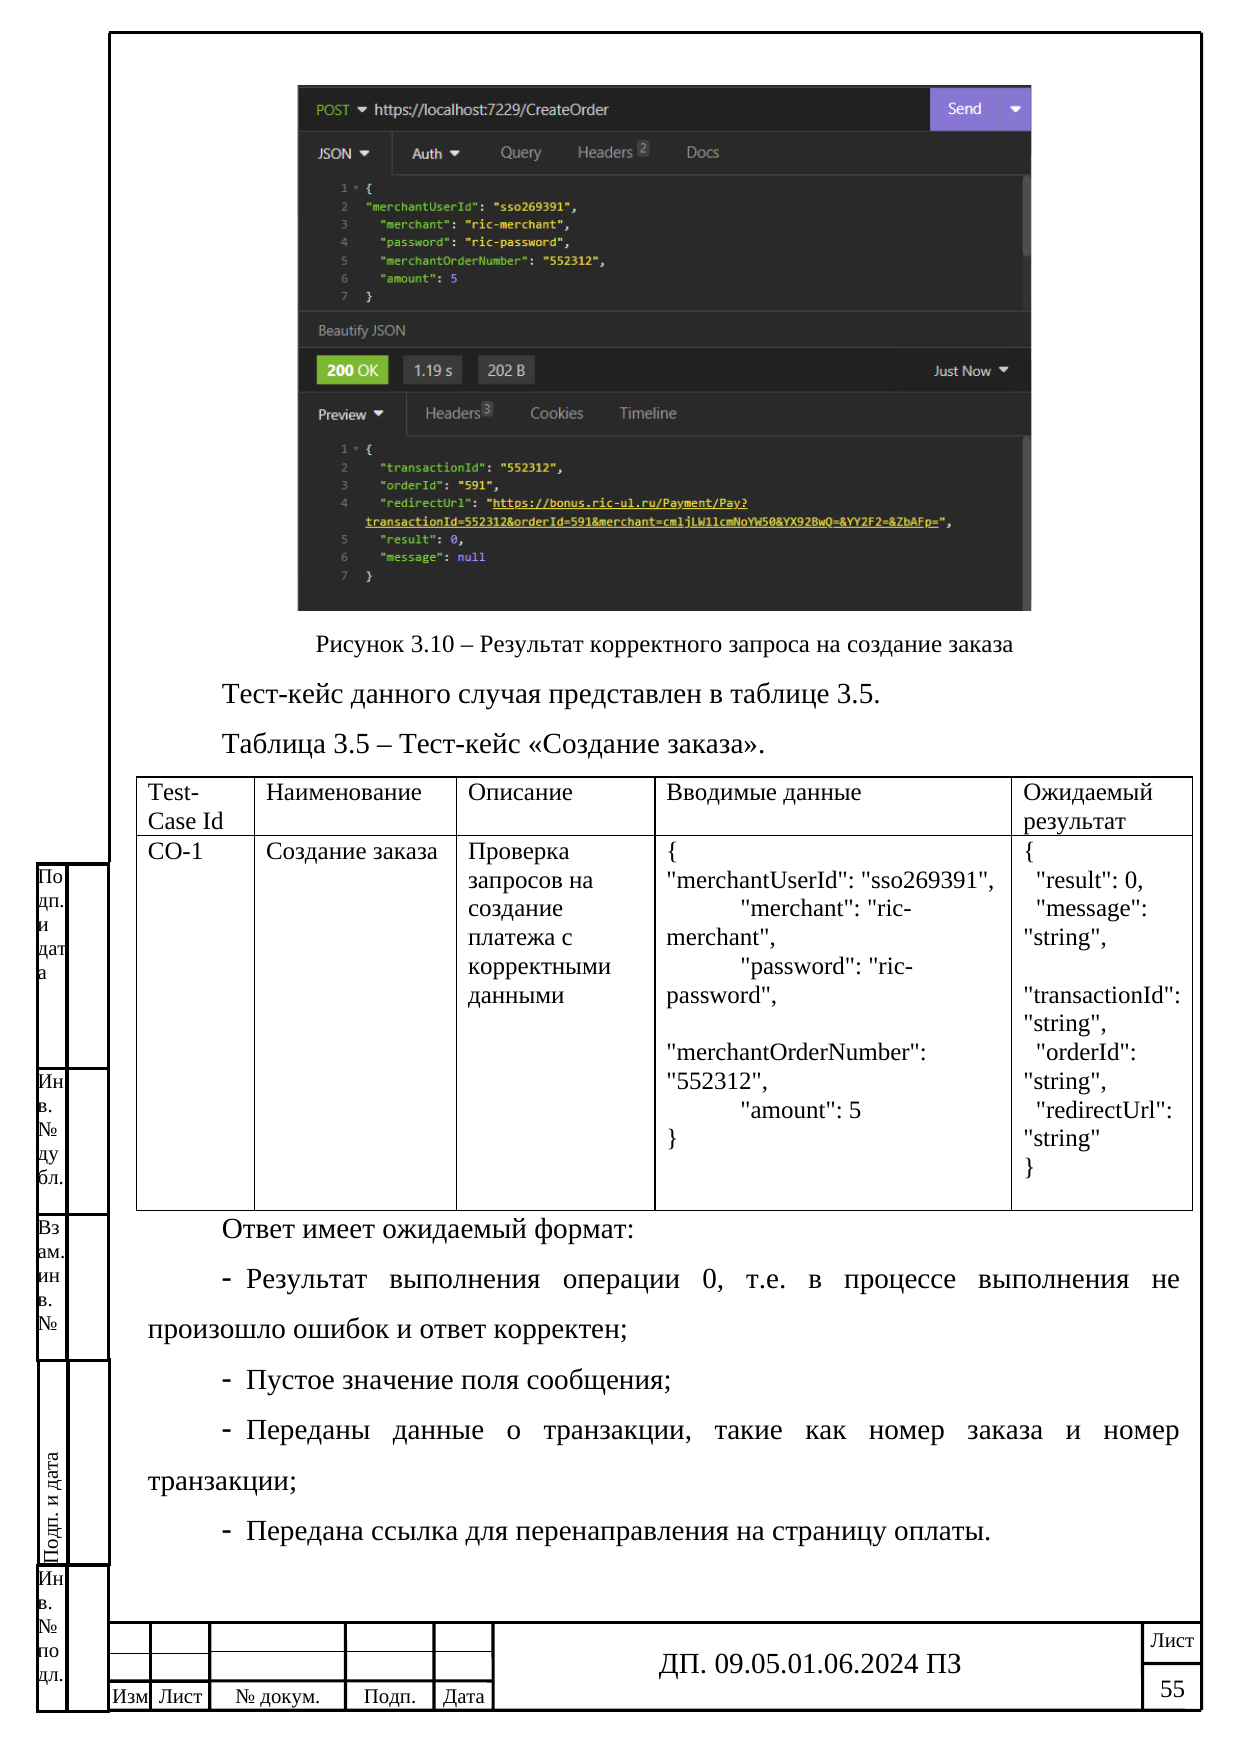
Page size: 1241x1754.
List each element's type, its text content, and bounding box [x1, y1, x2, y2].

table_cell Создание заказа [255, 836, 456, 1210]
table_header Test-Case Id [137, 778, 254, 835]
table_cell { "result": 0, "message": "string", "transactionId": "string", "orderId": "string", "redirectUrl": "string" } [1012, 836, 1192, 1210]
text Ответ имеет ожидаемый формат: [148, 1211, 1181, 1244]
text Пустое значение поля сообщения; [148, 1362, 1181, 1396]
table_cell Проверка запросов на создание платежа с корректными данными [457, 836, 654, 1210]
table_header Ожидаемый результат [1012, 778, 1192, 835]
text Тест-кейс данного случая представлен в таблице 3.5. [148, 676, 1181, 709]
text Рисунок 3.10 – Результат корректного запроса на создание заказа [148, 629, 1181, 658]
text Передана ссылка для перенаправления на страницу оплаты. [148, 1513, 1181, 1547]
table_cell CO-1 [137, 836, 254, 1210]
text Таблица 3.5 – Тест-кейс «Создание заказа». [148, 726, 1181, 760]
text Переданы данные о транзакции, такие как номер заказа и номер транзакции; [148, 1412, 1181, 1496]
text Результат выполнения операции 0, т.е. в процессе выполнения не произошло ошибок и ответ корректен; [148, 1261, 1181, 1345]
table_header Описание [457, 778, 654, 835]
table_header Наименование [255, 778, 456, 835]
table_header Вводимые данные [656, 778, 1011, 835]
picture [297, 85, 1032, 611]
table_cell { "merchantUserId": "sso269391", "merchant": "ric-merchant", "password": "ric-password", "merchantOrderNumber": "552312", "amount": 5 } [656, 836, 1011, 1210]
